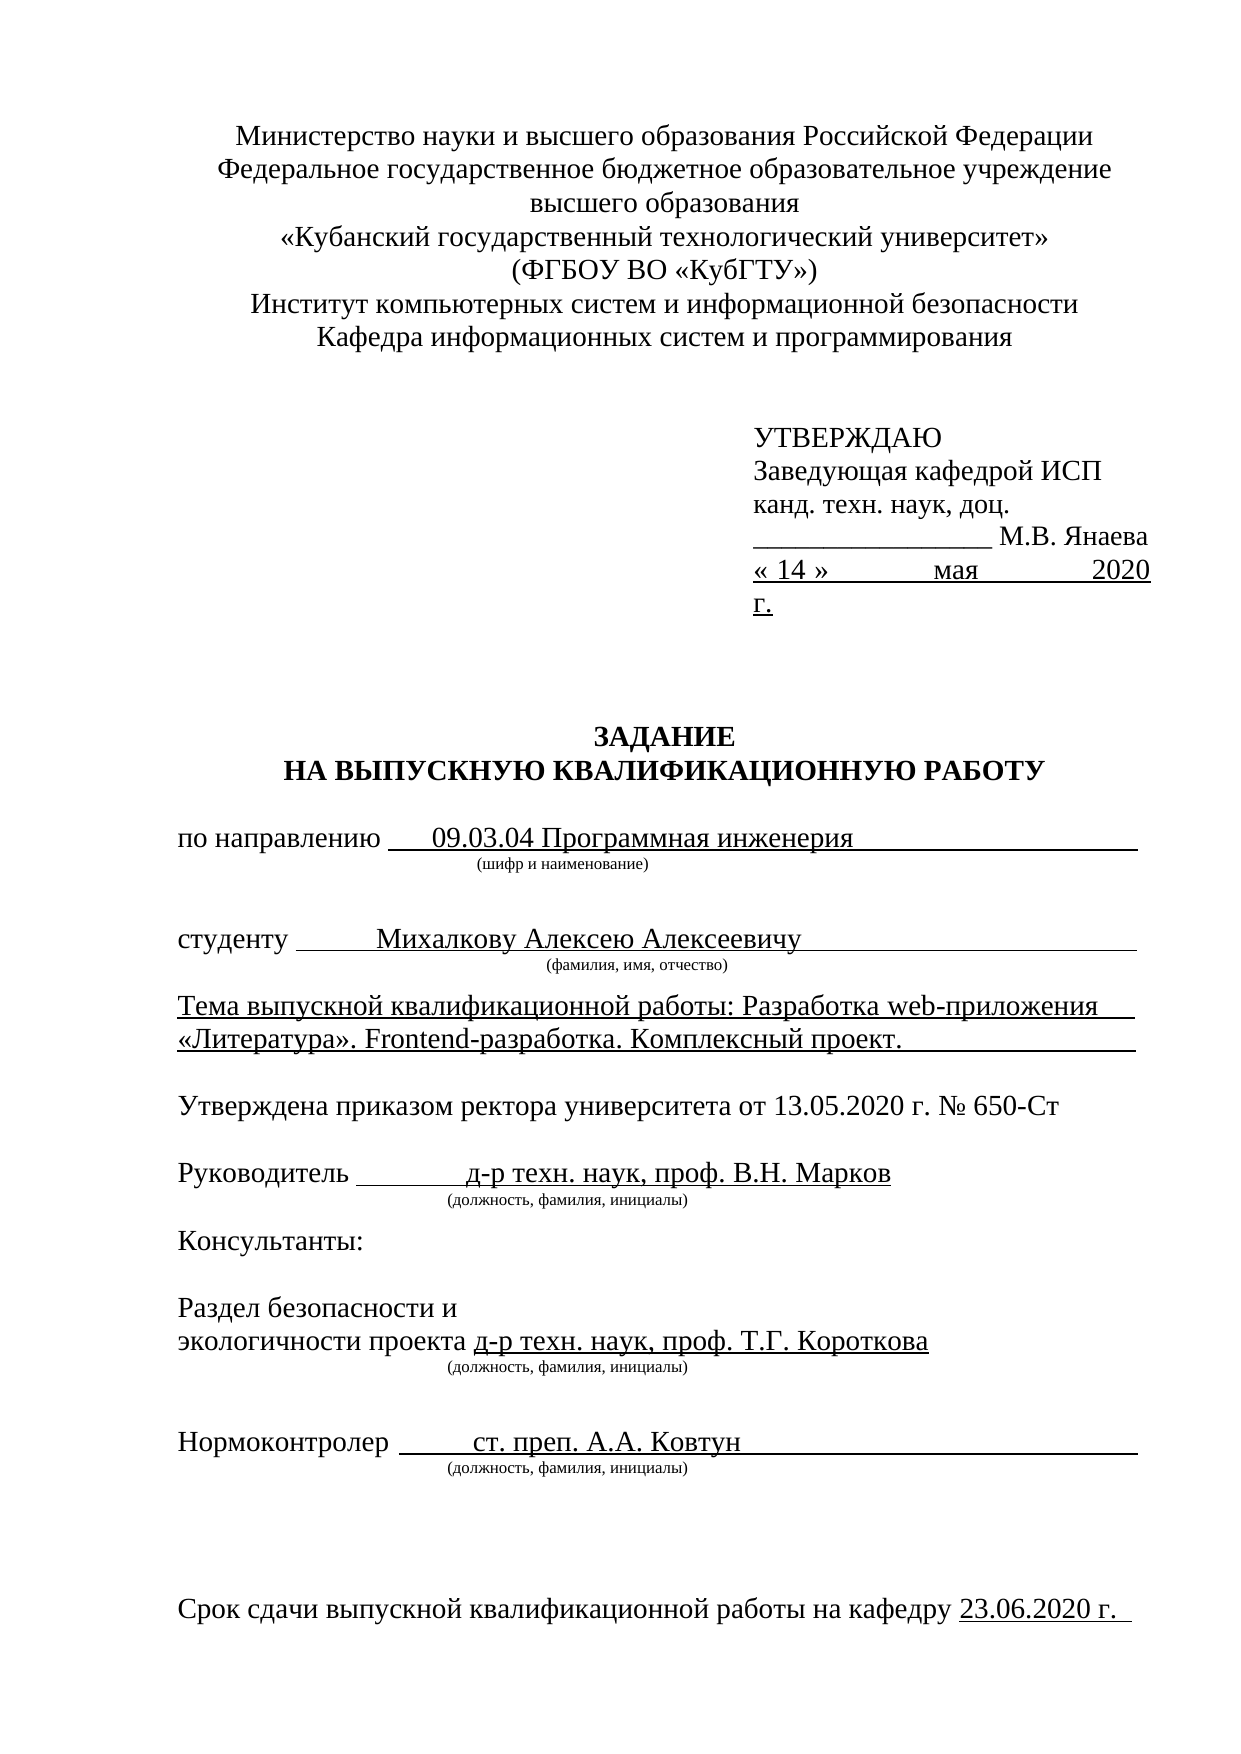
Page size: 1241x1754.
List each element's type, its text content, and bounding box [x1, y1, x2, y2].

text _________________ М.В. Янаева [753, 519, 1152, 552]
text студенту Михалкову Алексею Алексеевичу [177, 921, 1152, 954]
text Заведующая кафедрой ИСП [753, 453, 1152, 487]
text канд. техн. наук, доц. [753, 487, 1152, 519]
text Руководитель д-р техн. наук, проф. В.Н. Марков [177, 1156, 1152, 1189]
text «Кубанский государственный технологический университет» [177, 219, 1152, 252]
text (фамилия, имя, отчество) [472, 954, 1152, 988]
text «Литература». Frontend-разработка. Комплексный проект. [177, 1021, 1152, 1055]
text УТВЕРЖДАЮ [753, 420, 1152, 453]
text Утверждена приказом ректора университета от 13.05.2020 г. № 650-Ст [177, 1088, 1152, 1122]
text Федеральное государственное бюджетное образовательное учреждение высшего образования [177, 152, 1152, 219]
text Министерство науки и высшего образования Российской Федерации [177, 118, 1152, 152]
text Нормоконтролер ст. преп. А.А. Ковтун [177, 1424, 1152, 1457]
text ЗАДАНИЕ [177, 719, 1152, 753]
text Консультанты: [177, 1223, 1152, 1256]
text НА ВЫПУСКНУЮ КВАЛИФИКАЦИОННУЮ РАБОТУ [177, 753, 1152, 787]
text Раздел безопасности и [177, 1290, 1152, 1323]
text (должность, фамилия, инициалы) [177, 1457, 1152, 1491]
text Тема выпускной квалификационной работы: Разработка web-приложения [177, 988, 1152, 1021]
text Срок сдачи выпускной квалификационной работы на кафедру 23.06.2020 г. [177, 1592, 1152, 1625]
text Институт компьютерных систем и информационной безопасности [177, 286, 1152, 319]
text « 14 » мая 2020 г. [753, 552, 1152, 619]
text (шифр и наименование) [177, 854, 1152, 887]
text (ФГБОУ ВО «КубГТУ») [177, 252, 1152, 286]
text экологичности проекта д-р техн. наук, проф. Т.Г. Короткова [177, 1323, 1152, 1357]
text Кафедра информационных систем и программирования [177, 319, 1152, 353]
text по направлению 09.03.04 Программная инженерия [177, 820, 1152, 854]
text (должность, фамилия, инициалы) [177, 1189, 1152, 1223]
text (должность, фамилия, инициалы) [177, 1357, 1152, 1390]
